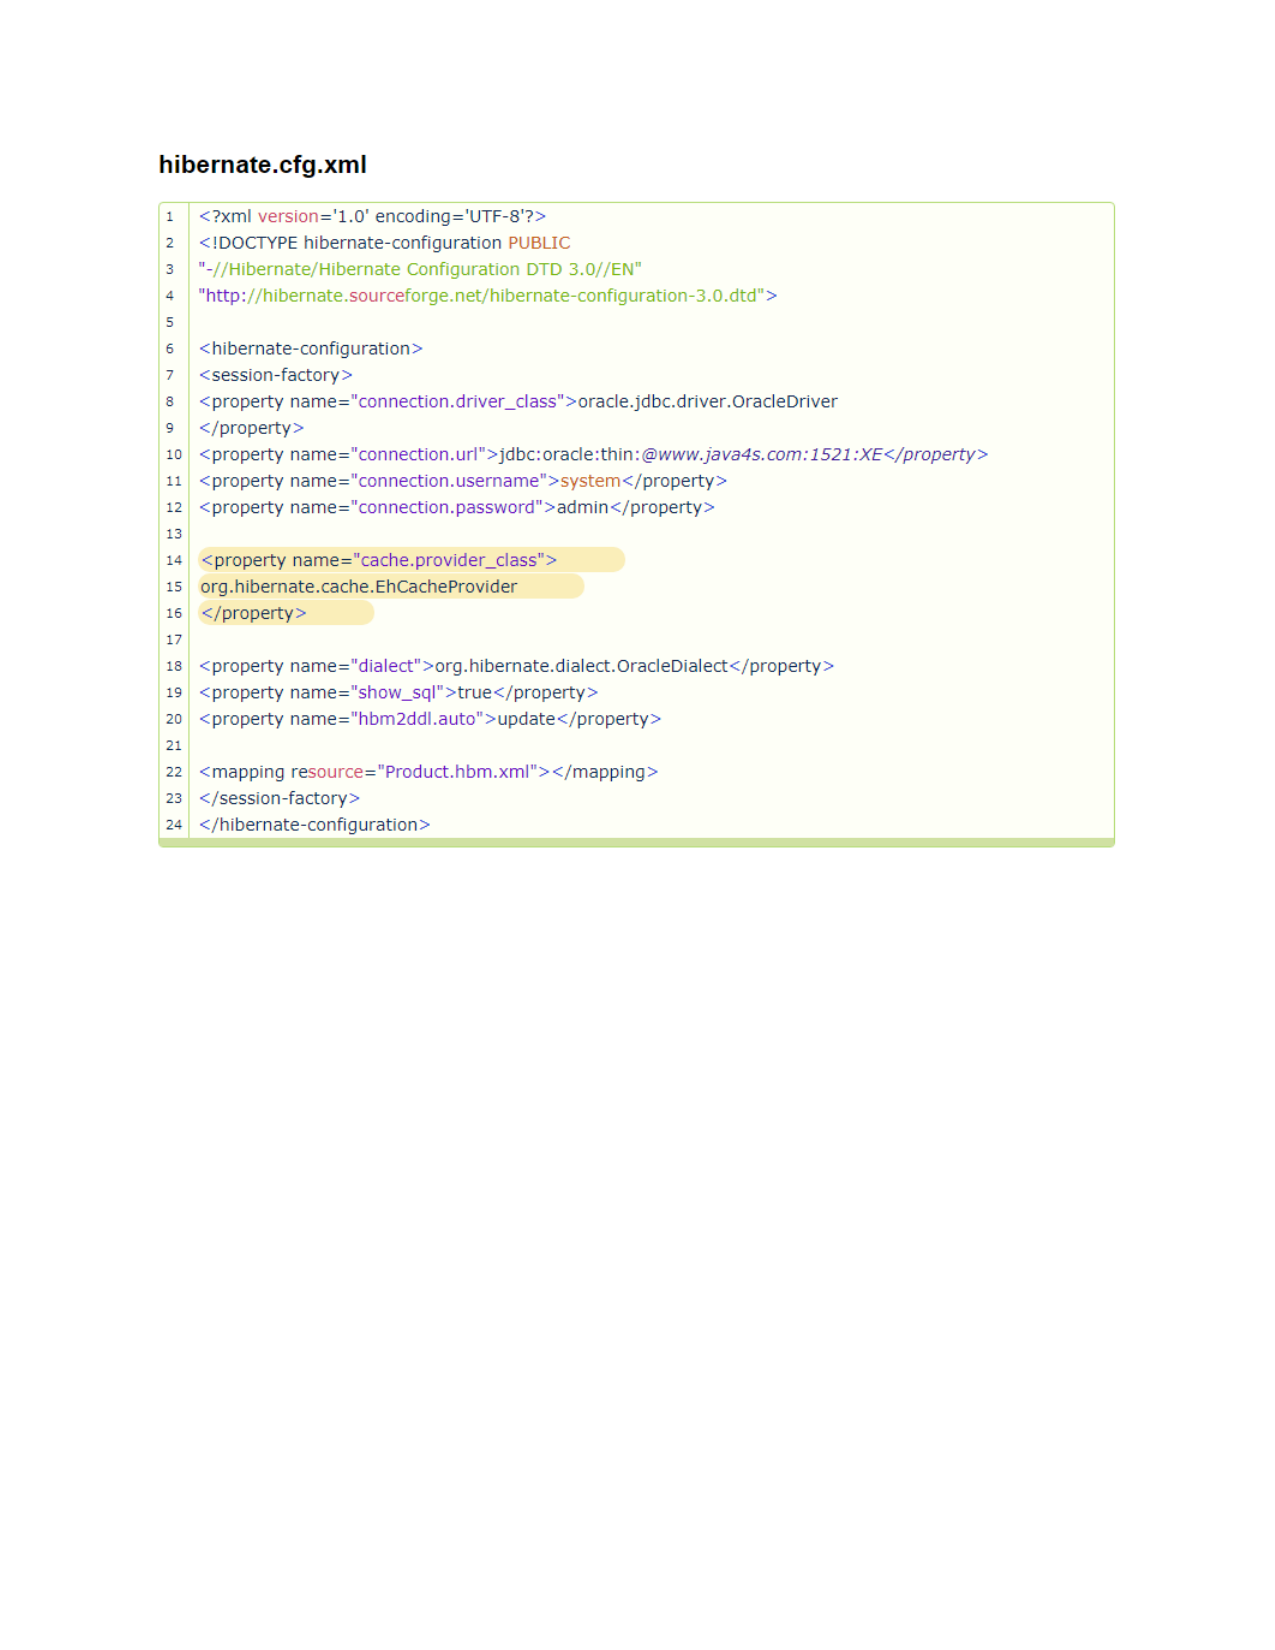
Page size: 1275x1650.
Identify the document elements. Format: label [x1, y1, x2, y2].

picture [150, 150, 1125, 850]
